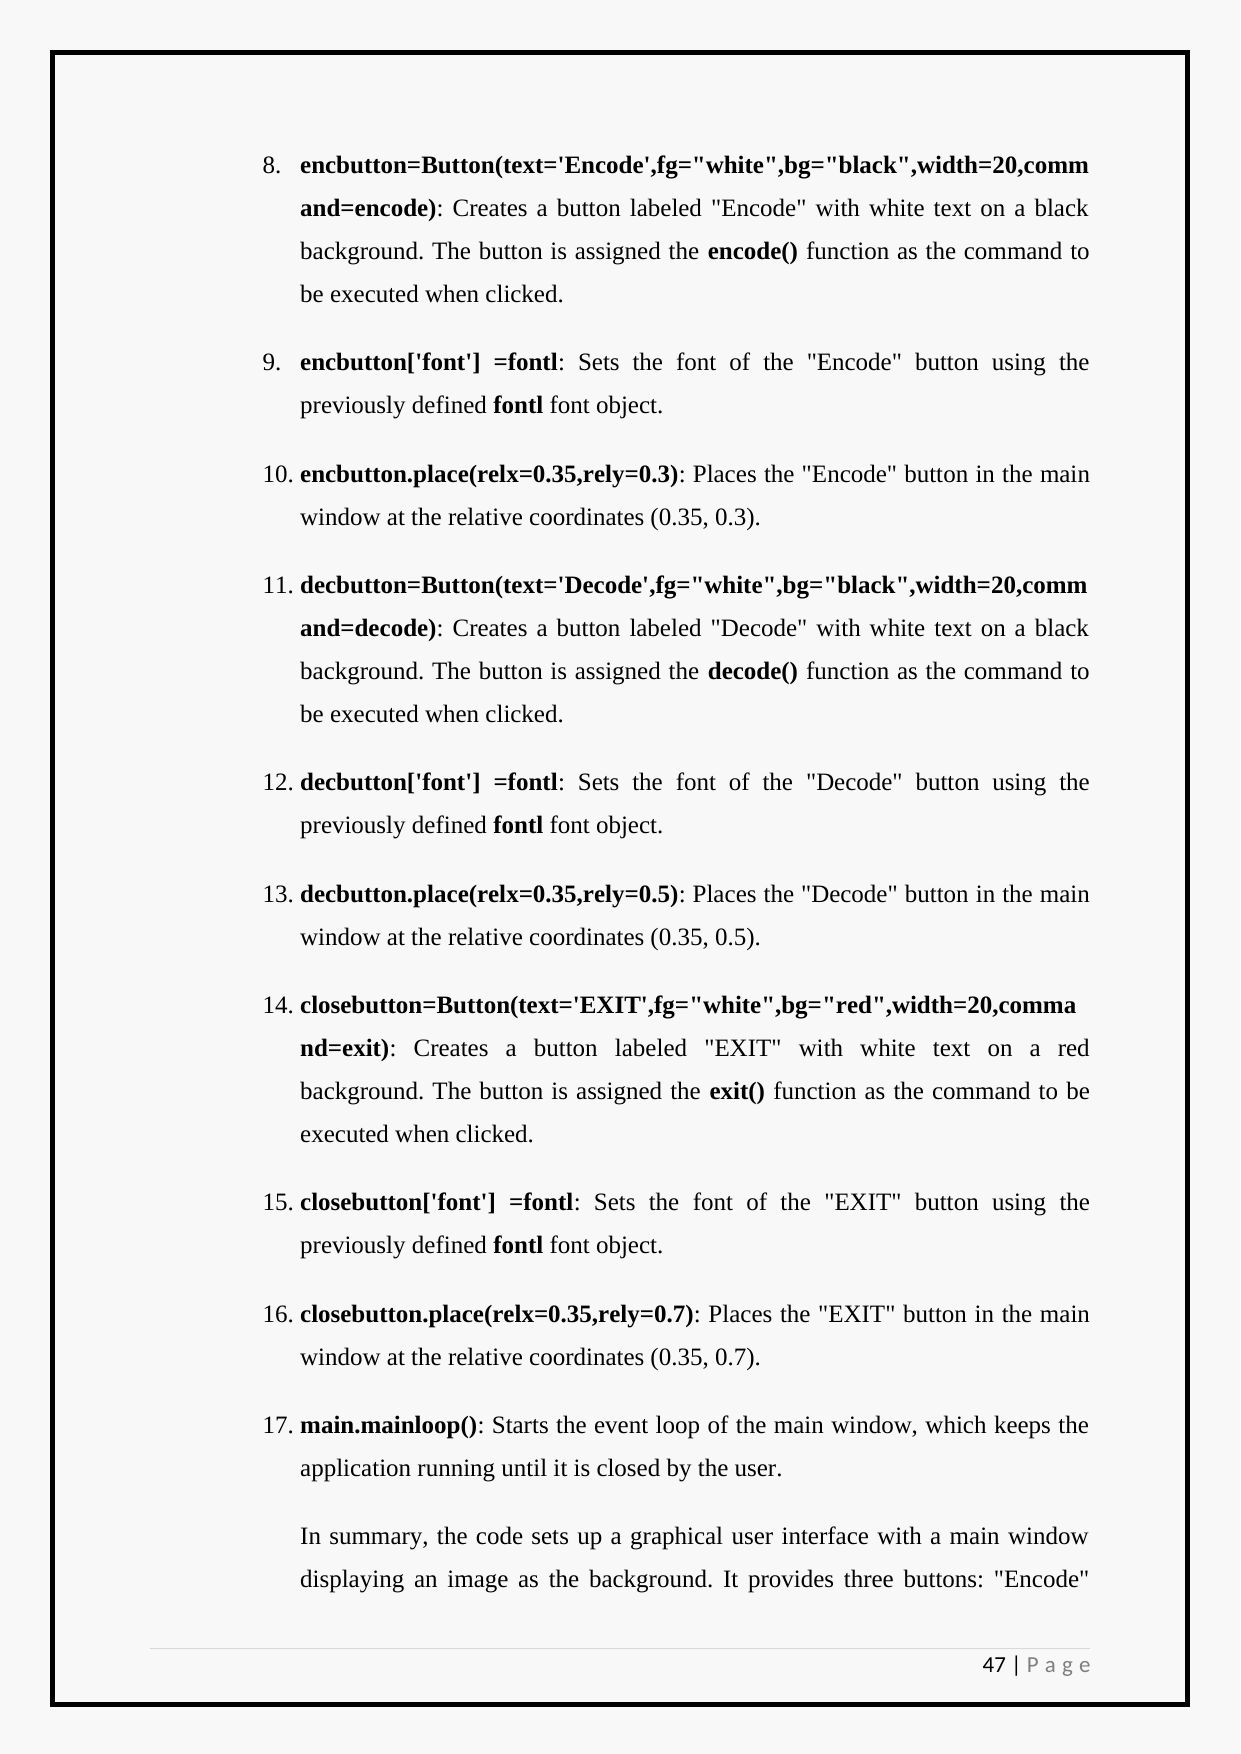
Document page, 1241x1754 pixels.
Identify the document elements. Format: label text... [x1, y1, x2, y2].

list encbutton['font'] =fontl: Sets the font of the "Encode" button using the previously defined fontl font object. [262, 347, 1090, 419]
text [300, 1521, 1090, 1593]
list encbutton.place(relx=0.35,rely=0.3): Places the "Encode" button in the main window at the relative coordinates (0.35, 0.3). [262, 459, 1090, 531]
list decbutton.place(relx=0.35,rely=0.5): Places the "Decode" button in the main window at the relative coordinates (0.35, 0.5). [262, 879, 1090, 951]
list decbutton=Button(text='Decode',fg="white",bg="black",width=20,command=decode): Creates a button labeled "Decode" with white text on a black background. The button is assigned the decode() function as the command to be executed when clicked. [262, 570, 1090, 728]
list main.mainloop(): Starts the event loop of the main window, which keeps the application running until it is closed by the user. [262, 1410, 1090, 1482]
list closebutton['font'] =fontl: Sets the font of the "EXIT" button using the previously defined fontl font object. [262, 1187, 1090, 1259]
list closebutton=Button(text='EXIT',fg="white",bg="red",width=20,command=exit): Creates a button labeled "EXIT" with white text on a red background. The button is assigned the exit() function as the command to be executed when clicked. [262, 990, 1090, 1148]
list closebutton.place(relx=0.35,rely=0.7): Places the "EXIT" button in the main window at the relative coordinates (0.35, 0.7). [262, 1299, 1090, 1371]
list decbutton['font'] =fontl: Sets the font of the "Decode" button using the previously defined fontl font object. [262, 767, 1090, 839]
list encbutton=Button(text='Encode',fg="white",bg="black",width=20,command=encode): Creates a button labeled "Encode" with white text on a black background. The button is assigned the encode() function as the command to be executed when clicked. [262, 150, 1090, 308]
